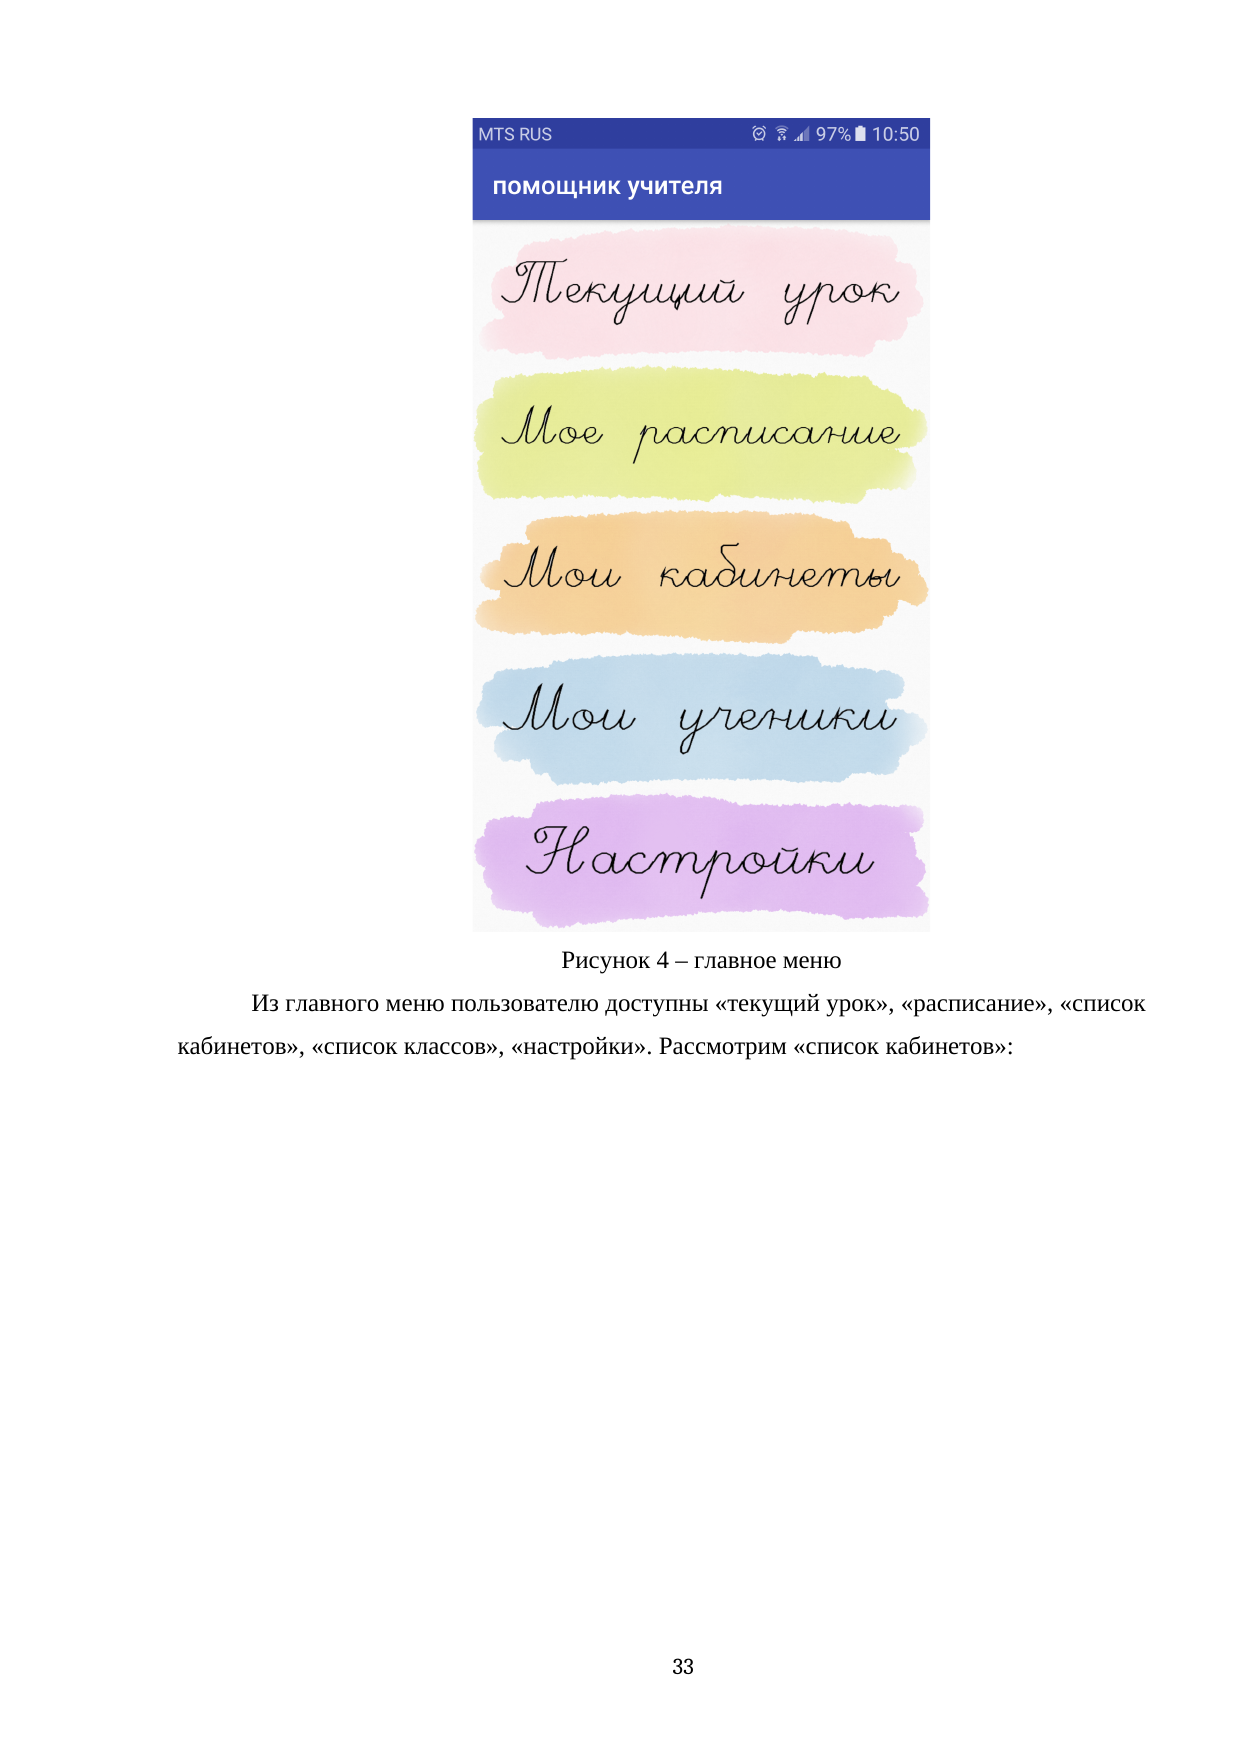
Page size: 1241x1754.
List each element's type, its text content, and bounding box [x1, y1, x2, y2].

text Из главного меню пользователю доступны «текущий урок», «расписание», «список кабинетов», «список классов», «настройки». Рассмотрим «список кабинетов»: [177, 988, 1152, 1060]
text Рисунок 4 – главное меню [251, 945, 1152, 974]
picture [472, 118, 931, 932]
